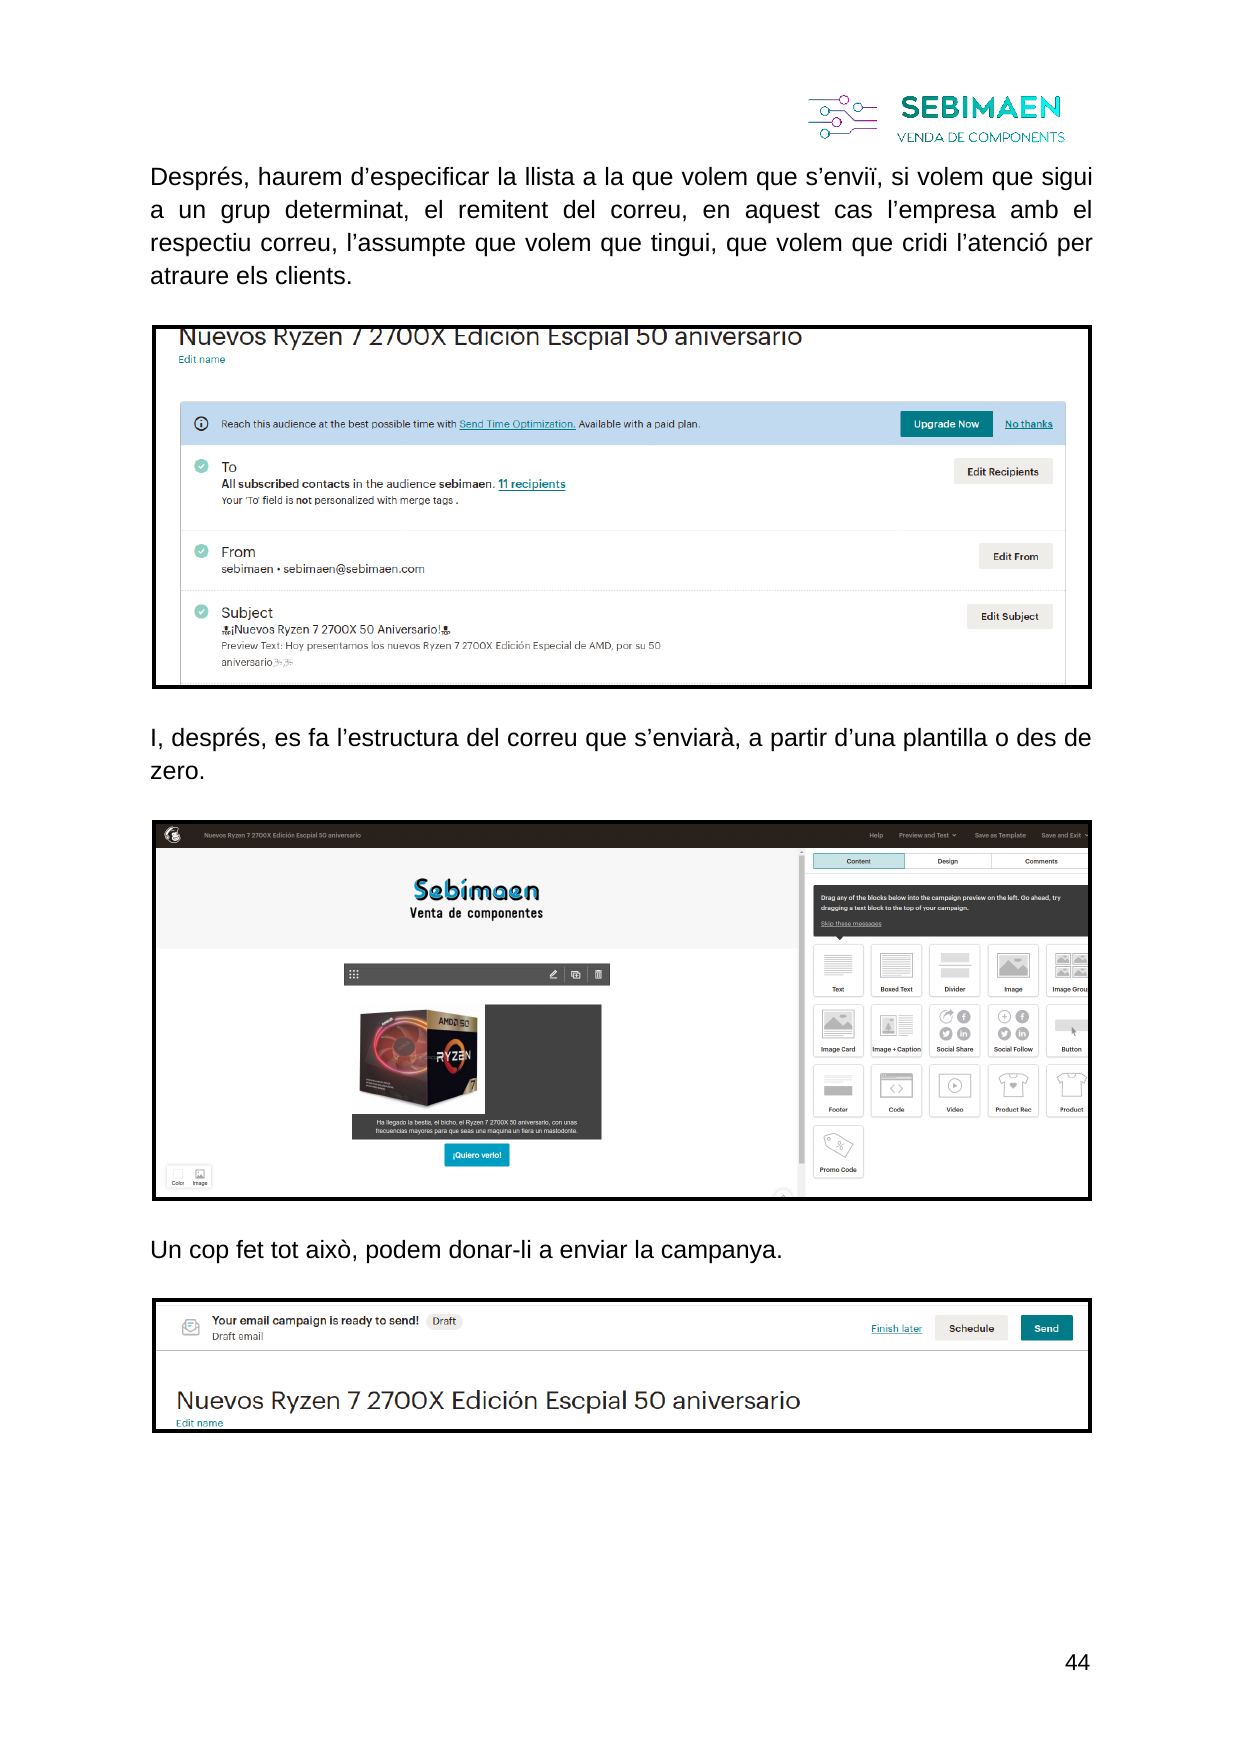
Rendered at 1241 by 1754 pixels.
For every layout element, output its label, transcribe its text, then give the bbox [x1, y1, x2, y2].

text Un cop fet tot això, podem donar-li a enviar la campanya. [150, 1235, 1094, 1263]
picture [156, 824, 1088, 1197]
picture [156, 329, 1088, 685]
text I, després, es fa l’estructura del correu que s’enviarà, a partir d’una plantilla o des de zero. [150, 723, 1094, 785]
picture [780, 75, 1091, 159]
text Després, haurem d’especificar la llista a la que volem que s’enviï, si volem que sigui a un grup determinat, el remitent del correu, en aquest cas l’empresa amb el respectiu correu, l’assumpte que volem que tingui, que volem que cridi l’atenció per atraure els clients. [150, 162, 1094, 290]
picture [156, 1302, 1088, 1429]
